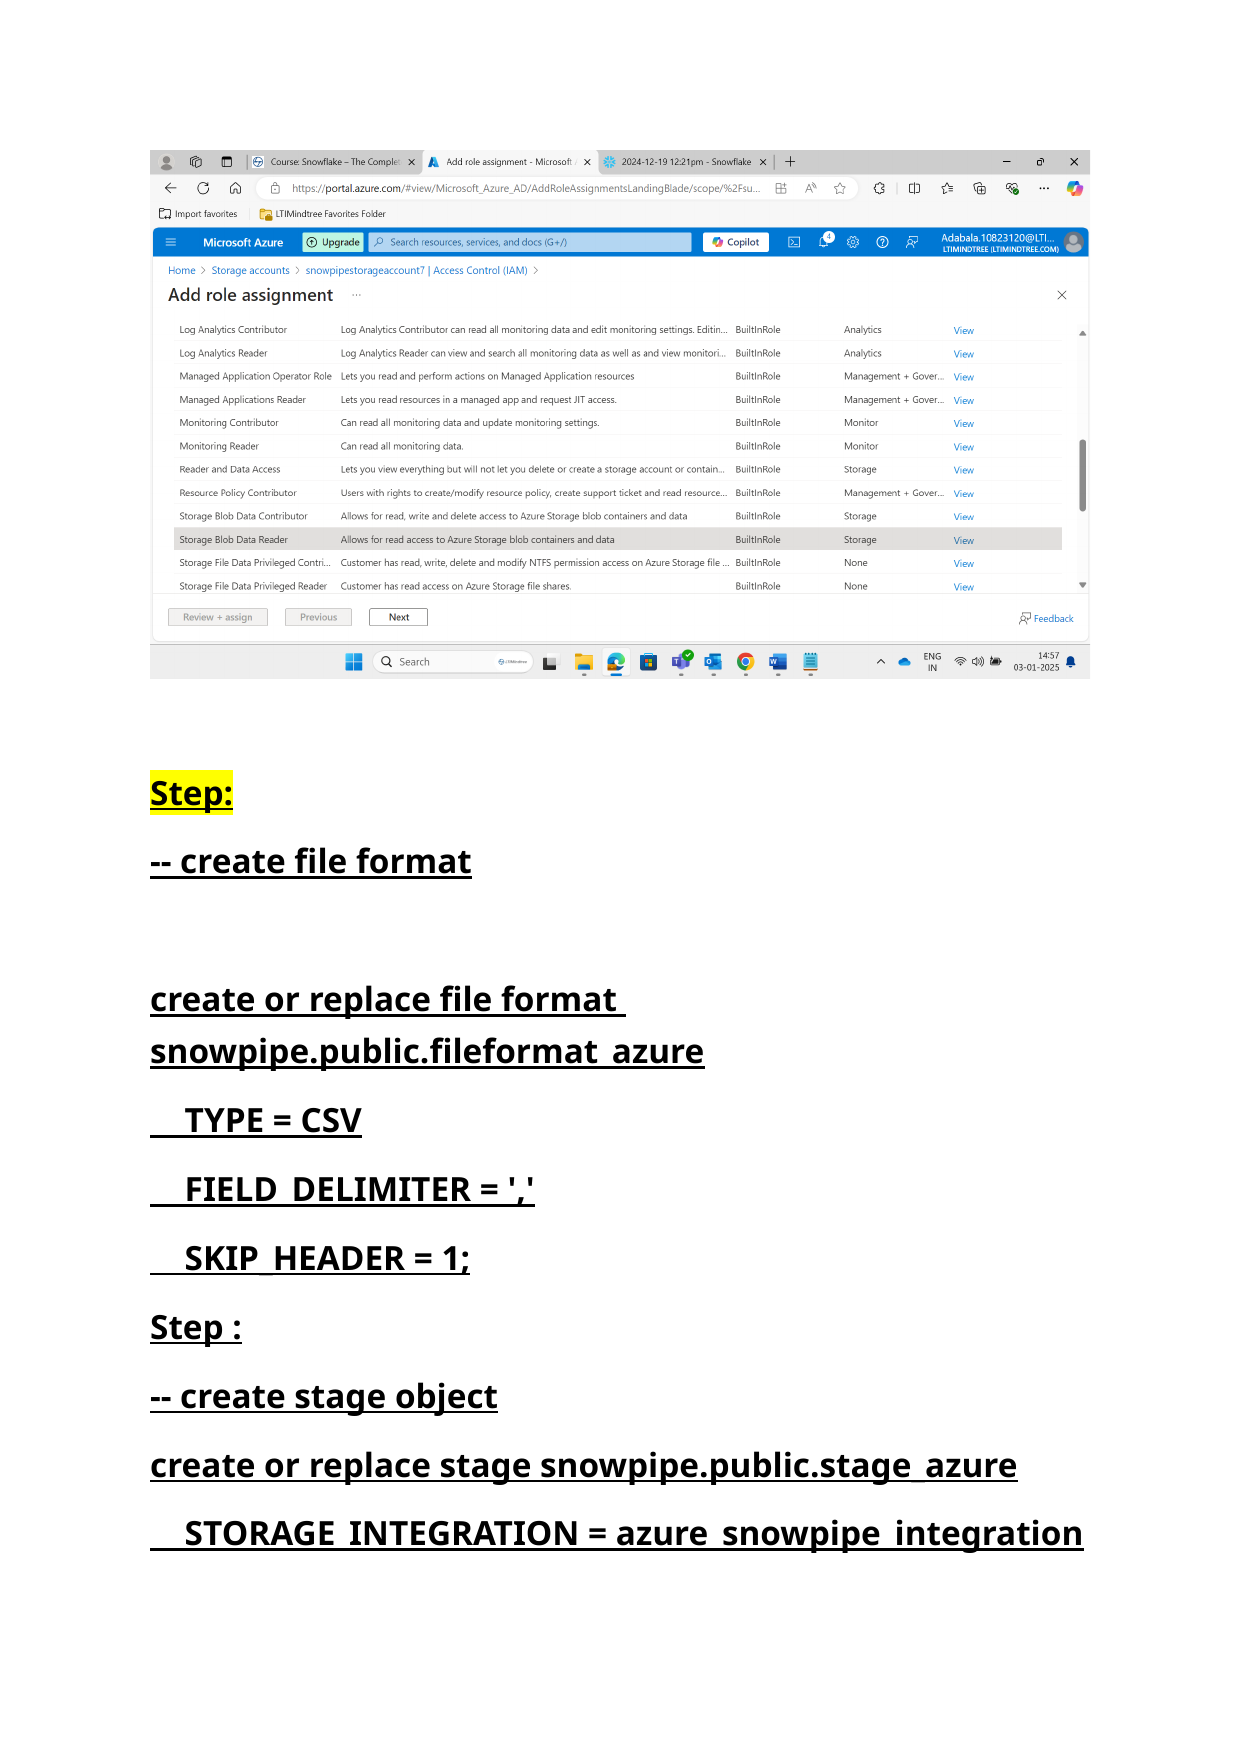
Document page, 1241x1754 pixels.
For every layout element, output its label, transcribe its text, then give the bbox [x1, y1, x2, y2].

text STORAGE_INTEGRATION = azure_snowpipe_integration [150, 1510, 1090, 1556]
text Step: [150, 769, 1090, 815]
text SKIP_HEADER = 1; [150, 1235, 1090, 1280]
text -- create file format [150, 838, 1090, 884]
picture [150, 150, 1091, 679]
text TYPE = CSV [150, 1097, 1090, 1142]
text Step : [150, 1304, 1090, 1349]
text FIELD_DELIMITER = ',' [150, 1166, 1090, 1211]
text create or replace stage snowpipe.public.stage_azure [150, 1441, 1090, 1487]
text -- create stage object [150, 1372, 1090, 1418]
text create or replace file format snowpipe.public.fileformat_azure [150, 976, 1090, 1074]
